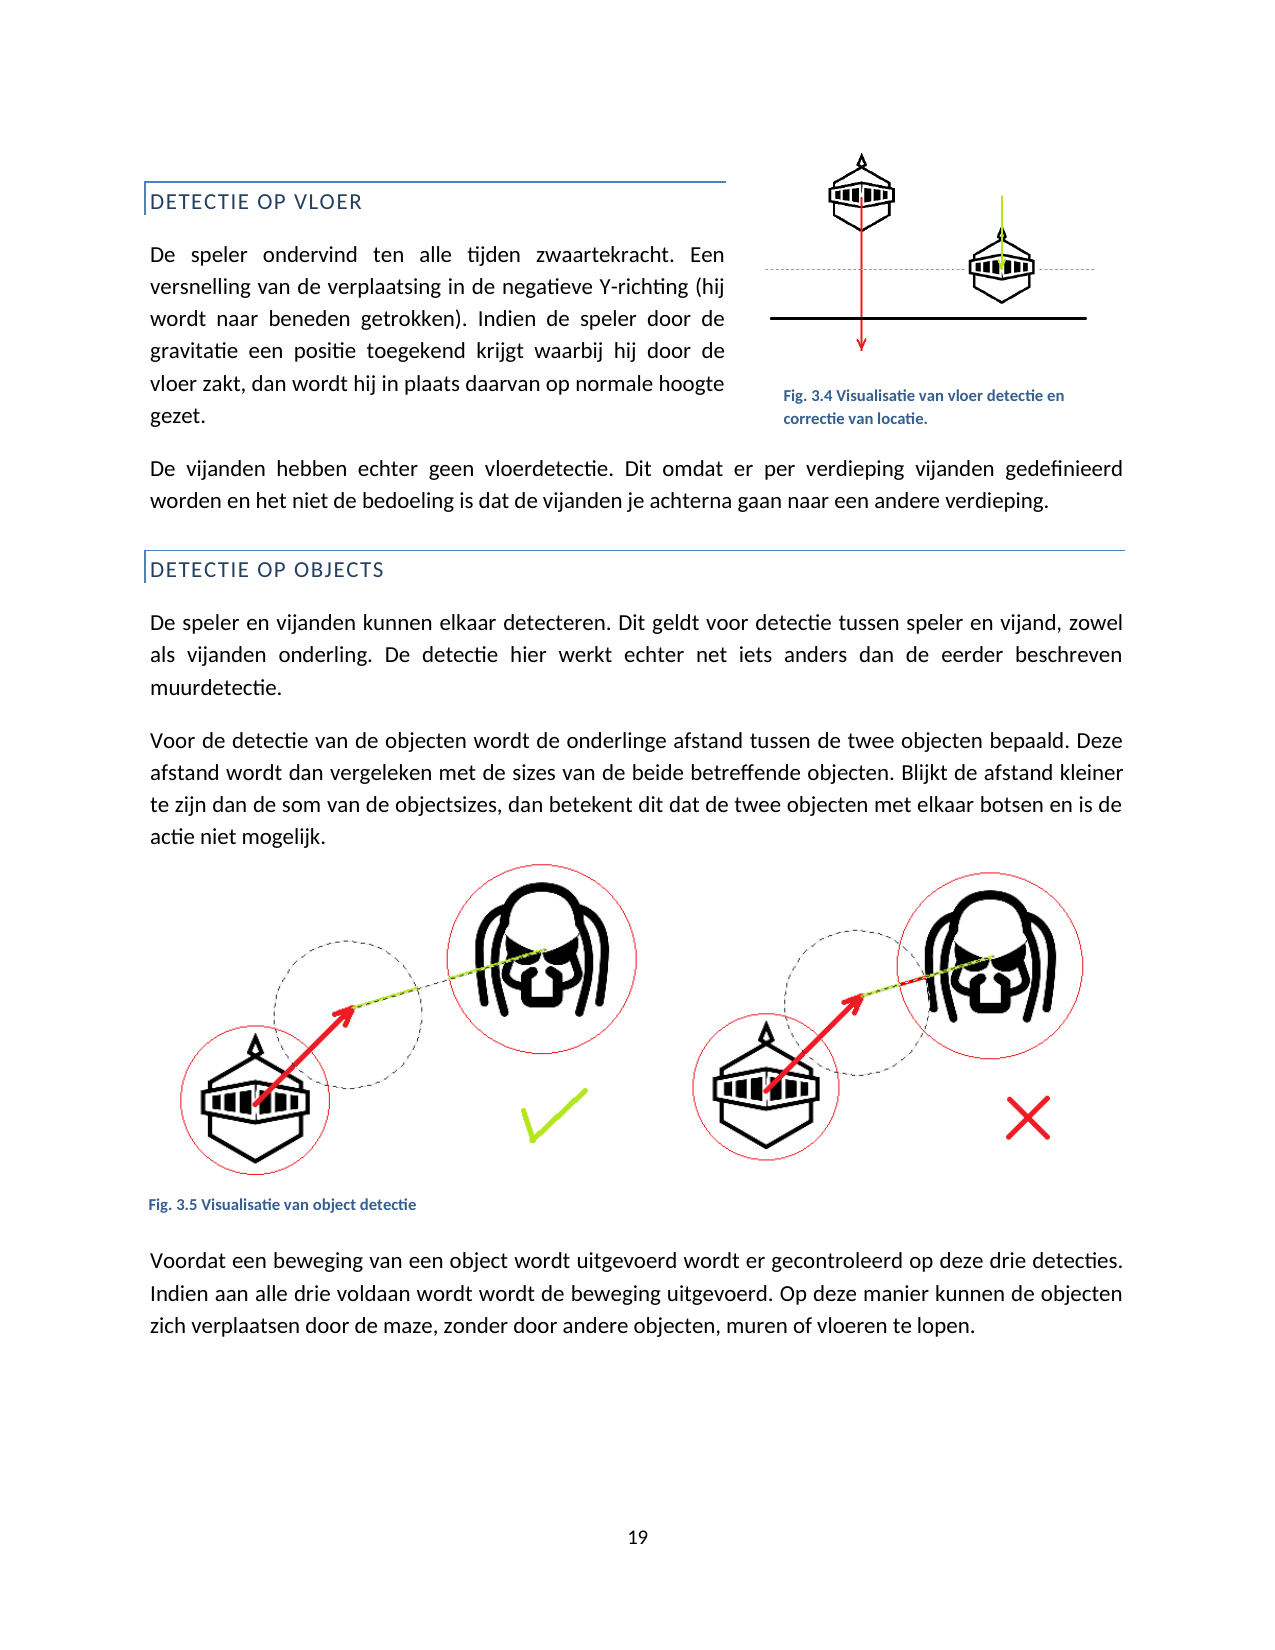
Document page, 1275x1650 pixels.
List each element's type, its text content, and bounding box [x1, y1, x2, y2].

text Voordat een beweging van een object wordt uitgevoerd wordt er gecontroleerd op deze drie detecties. Indien aan alle drie voldaan wordt wordt de beweging uitgevoerd. Op deze manier kunnen de objecten zich verplaatsen door de maze, zonder door andere objecten, muren of vloeren te lopen. [150, 1246, 1125, 1339]
text De speler en vijanden kunnen elkaar detecteren. Dit geldt voor detectie tussen speler en vijand, zowel als vijanden onderling. De detectie hier werkt echter net iets anders dan de eerder beschreven muurdetectie. [150, 608, 1125, 701]
subtitle Detectie op objects [146, 551, 1125, 583]
subtitle Detectie op vloer [146, 183, 726, 215]
picture [679, 862, 1102, 1173]
text Voor de detectie van de objecten wordt de onderlinge afstand tussen de twee objecten bepaald. Deze afstand wordt dan vergeleken met de sizes van de beide betreffende objecten. Blijkt de afstand kleiner te zijn dan de som van de objectsizes, dan betekent dit dat de twee objecten met elkaar botsen en is de actie niet mogelijk. [150, 726, 1125, 850]
picture [140, 842, 659, 1192]
text De vijanden hebben echter geen vloerdetectie. Dit omdat er per verdieping vijanden gedefinieerd worden en het niet de bedoeling is dat de vijanden je achterna gaan naar een andere verdieping. [150, 454, 1125, 514]
text De speler ondervind ten alle tijden zwaartekracht. Een versnelling van de verplaatsing in de negatieve Y-richting (hij wordt naar beneden getrokken). Indien de speler door de gravitatie een positie toegekend krijgt waarbij hij door de vloer zakt, dan wordt hij in plaats daarvan op normale hoogte gezet. [150, 240, 726, 429]
picture [756, 142, 1102, 354]
